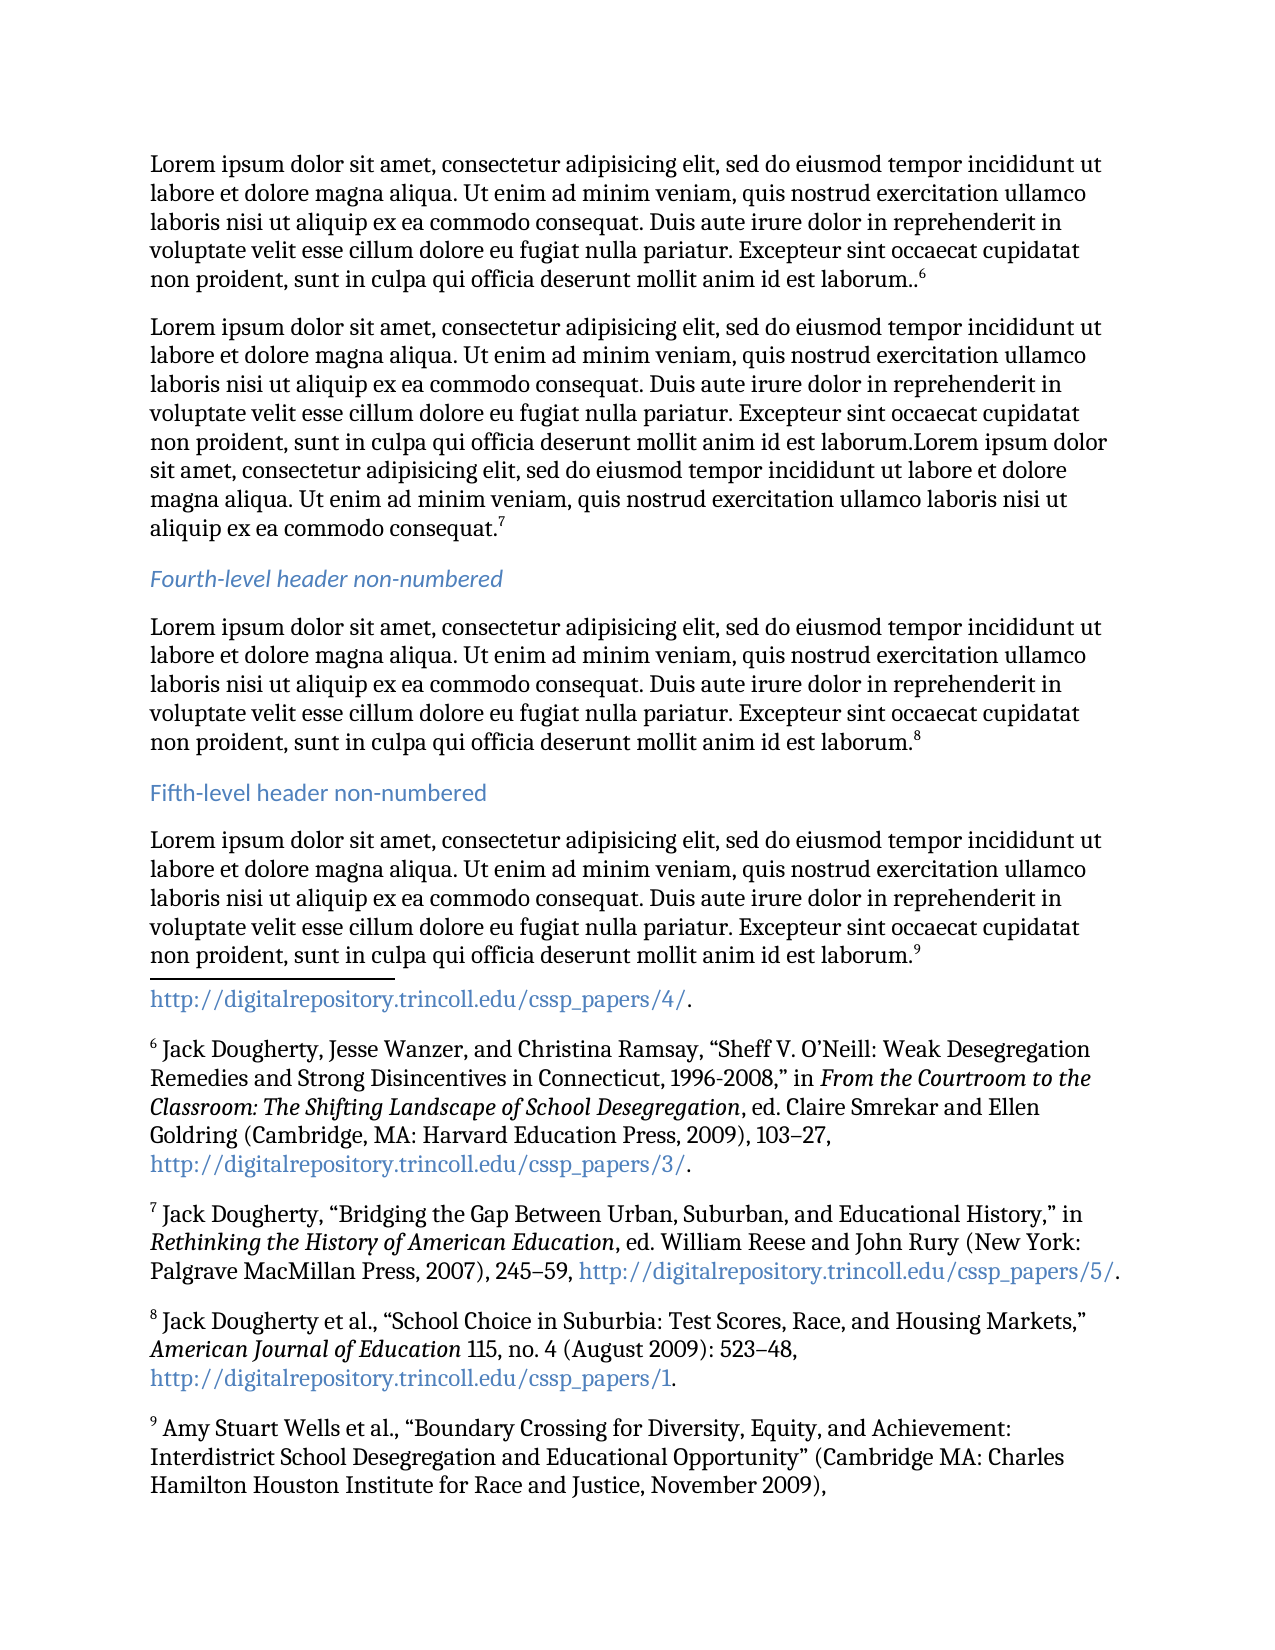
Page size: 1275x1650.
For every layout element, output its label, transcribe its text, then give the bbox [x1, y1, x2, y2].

text Lorem ipsum dolor sit amet, consectetur adipisicing elit, sed do eiusmod tempor incididunt ut labore et dolore magna aliqua. Ut enim ad minim veniam, quis nostrud exercitation ullamco laboris nisi ut aliquip ex ea commodo consequat. Duis aute irure dolor in reprehenderit in voluptate velit esse cillum dolore eu fugiat nulla pariatur. Excepteur sint occaecat cupidatat non proident, sunt in culpa qui officia deserunt mollit anim id est laborum.Lorem ipsum dolor sit amet, consectetur adipisicing elit, sed do eiusmod tempor incididunt ut labore et dolore magna aliqua. Ut enim ad minim veniam, quis nostrud exercitation ullamco laboris nisi ut aliquip ex ea commodo consequat. [150, 312, 1125, 542]
text Lorem ipsum dolor sit amet, consectetur adipisicing elit, sed do eiusmod tempor incididunt ut labore et dolore magna aliqua. Ut enim ad minim veniam, quis nostrud exercitation ullamco laboris nisi ut aliquip ex ea commodo consequat. Duis aute irure dolor in reprehenderit in voluptate velit esse cillum dolore eu fugiat nulla pariatur. Excepteur sint occaecat cupidatat non proident, sunt in culpa qui officia deserunt mollit anim id est laborum. [150, 613, 1125, 756]
subtitle Fifth-level header non-numbered [150, 777, 1125, 808]
subtitle Fourth-level header non-numbered [150, 563, 1125, 594]
text Lorem ipsum dolor sit amet, consectetur adipisicing elit, sed do eiusmod tempor incididunt ut labore et dolore magna aliqua. Ut enim ad minim veniam, quis nostrud exercitation ullamco laboris nisi ut aliquip ex ea commodo consequat. Duis aute irure dolor in reprehenderit in voluptate velit esse cillum dolore eu fugiat nulla pariatur. Excepteur sint occaecat cupidatat non proident, sunt in culpa qui officia deserunt mollit anim id est laborum.. [150, 150, 1125, 294]
text Lorem ipsum dolor sit amet, consectetur adipisicing elit, sed do eiusmod tempor incididunt ut labore et dolore magna aliqua. Ut enim ad minim veniam, quis nostrud exercitation ullamco laboris nisi ut aliquip ex ea commodo consequat. Duis aute irure dolor in reprehenderit in voluptate velit esse cillum dolore eu fugiat nulla pariatur. Excepteur sint occaecat cupidatat non proident, sunt in culpa qui officia deserunt mollit anim id est laborum. [150, 826, 1125, 970]
